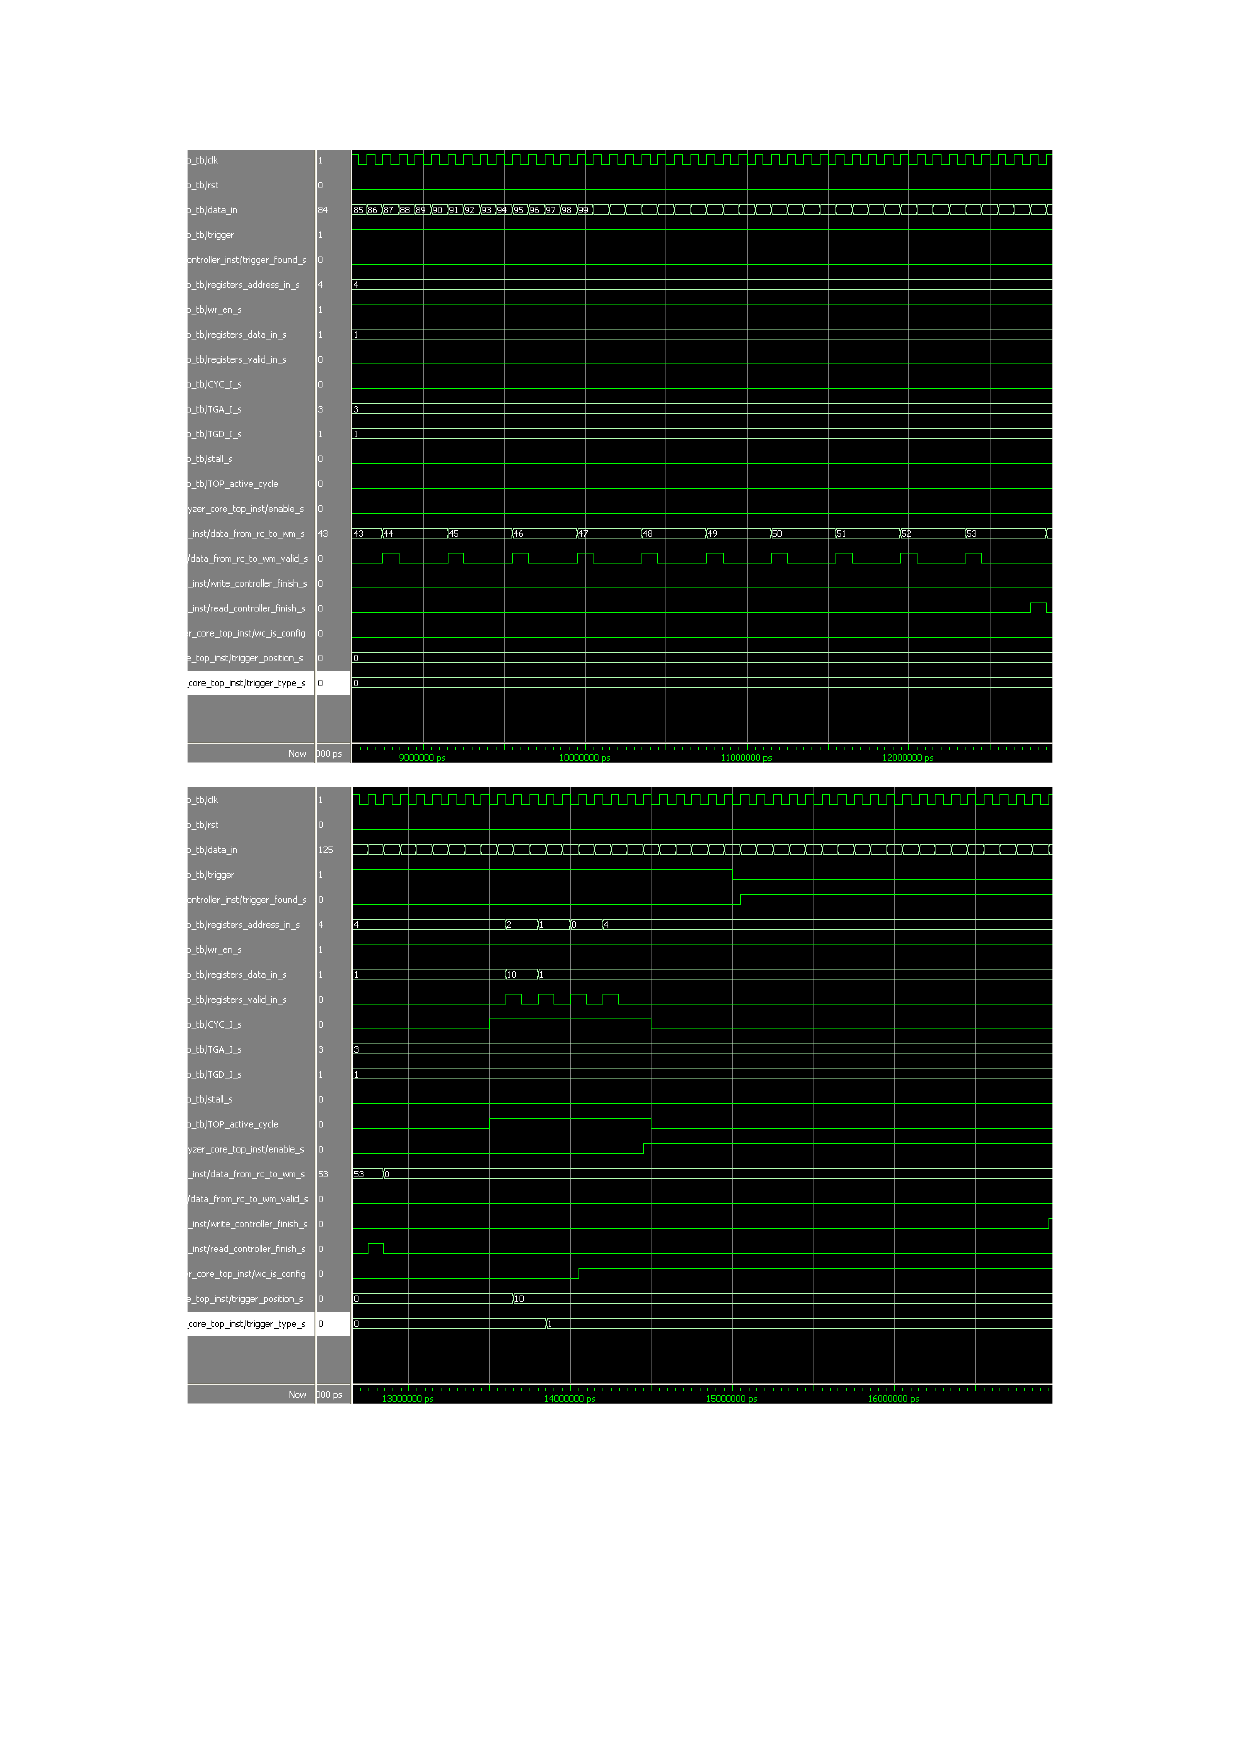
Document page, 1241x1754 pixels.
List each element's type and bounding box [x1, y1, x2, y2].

picture [187, 150, 1053, 763]
picture [187, 787, 1053, 1404]
